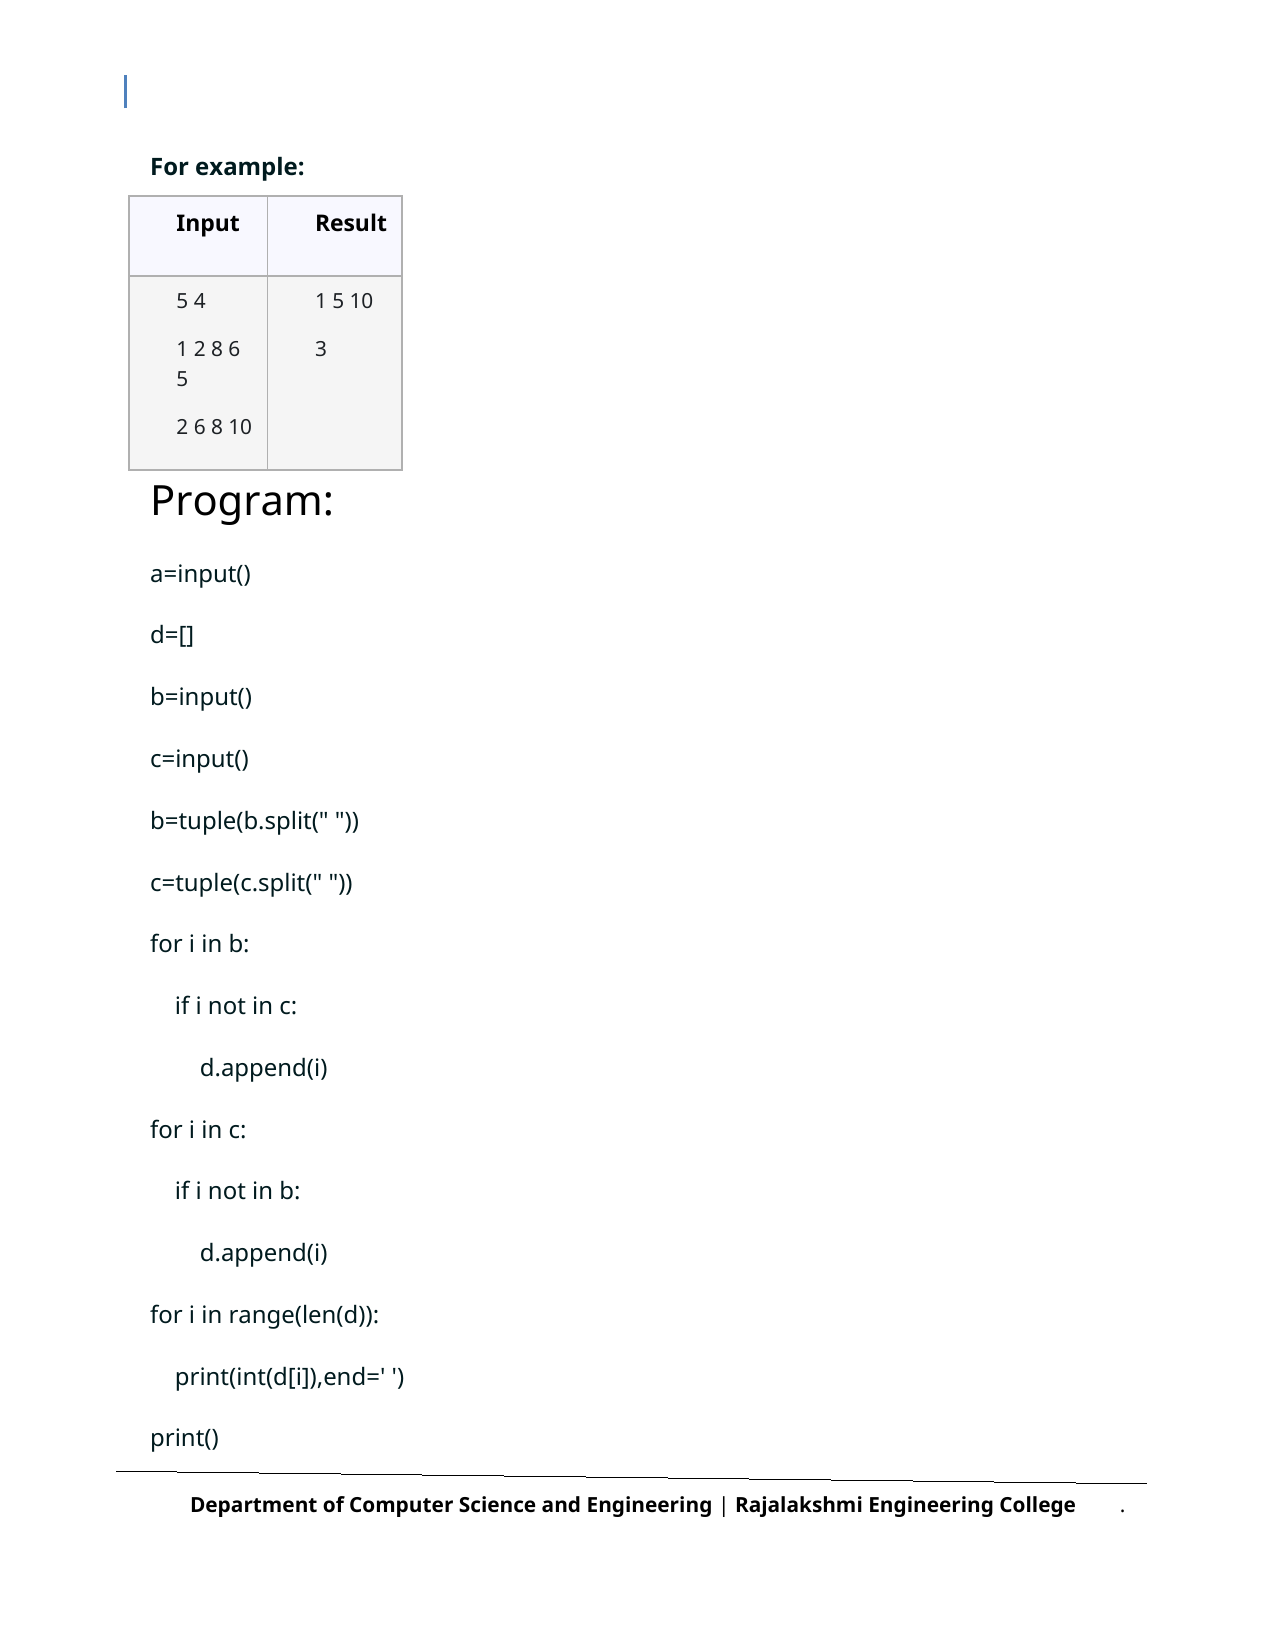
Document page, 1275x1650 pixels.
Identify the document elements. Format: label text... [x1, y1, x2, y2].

text d=[] [150, 618, 1125, 651]
text print() [150, 1421, 1125, 1454]
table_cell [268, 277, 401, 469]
text d.append(i) [150, 1051, 1125, 1083]
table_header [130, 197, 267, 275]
text for i in c: [150, 1112, 1125, 1145]
text for i in range(len(d)): [150, 1298, 1125, 1330]
text if i not in b: [150, 1174, 1125, 1207]
text if i not in c: [150, 989, 1125, 1021]
text c=tuple(c.split(" ")) [150, 865, 1125, 898]
text For example: [150, 150, 1125, 183]
text d.append(i) [150, 1236, 1125, 1268]
text b=input() [150, 680, 1125, 713]
text print(int(d[i]),end=' ') [150, 1359, 1125, 1392]
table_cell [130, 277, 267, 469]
text c=input() [150, 742, 1125, 774]
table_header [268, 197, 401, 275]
text Program: [150, 471, 1125, 527]
text a=input() [150, 556, 1125, 589]
text b=tuple(b.split(" ")) [150, 803, 1125, 836]
text for i in b: [150, 927, 1125, 960]
